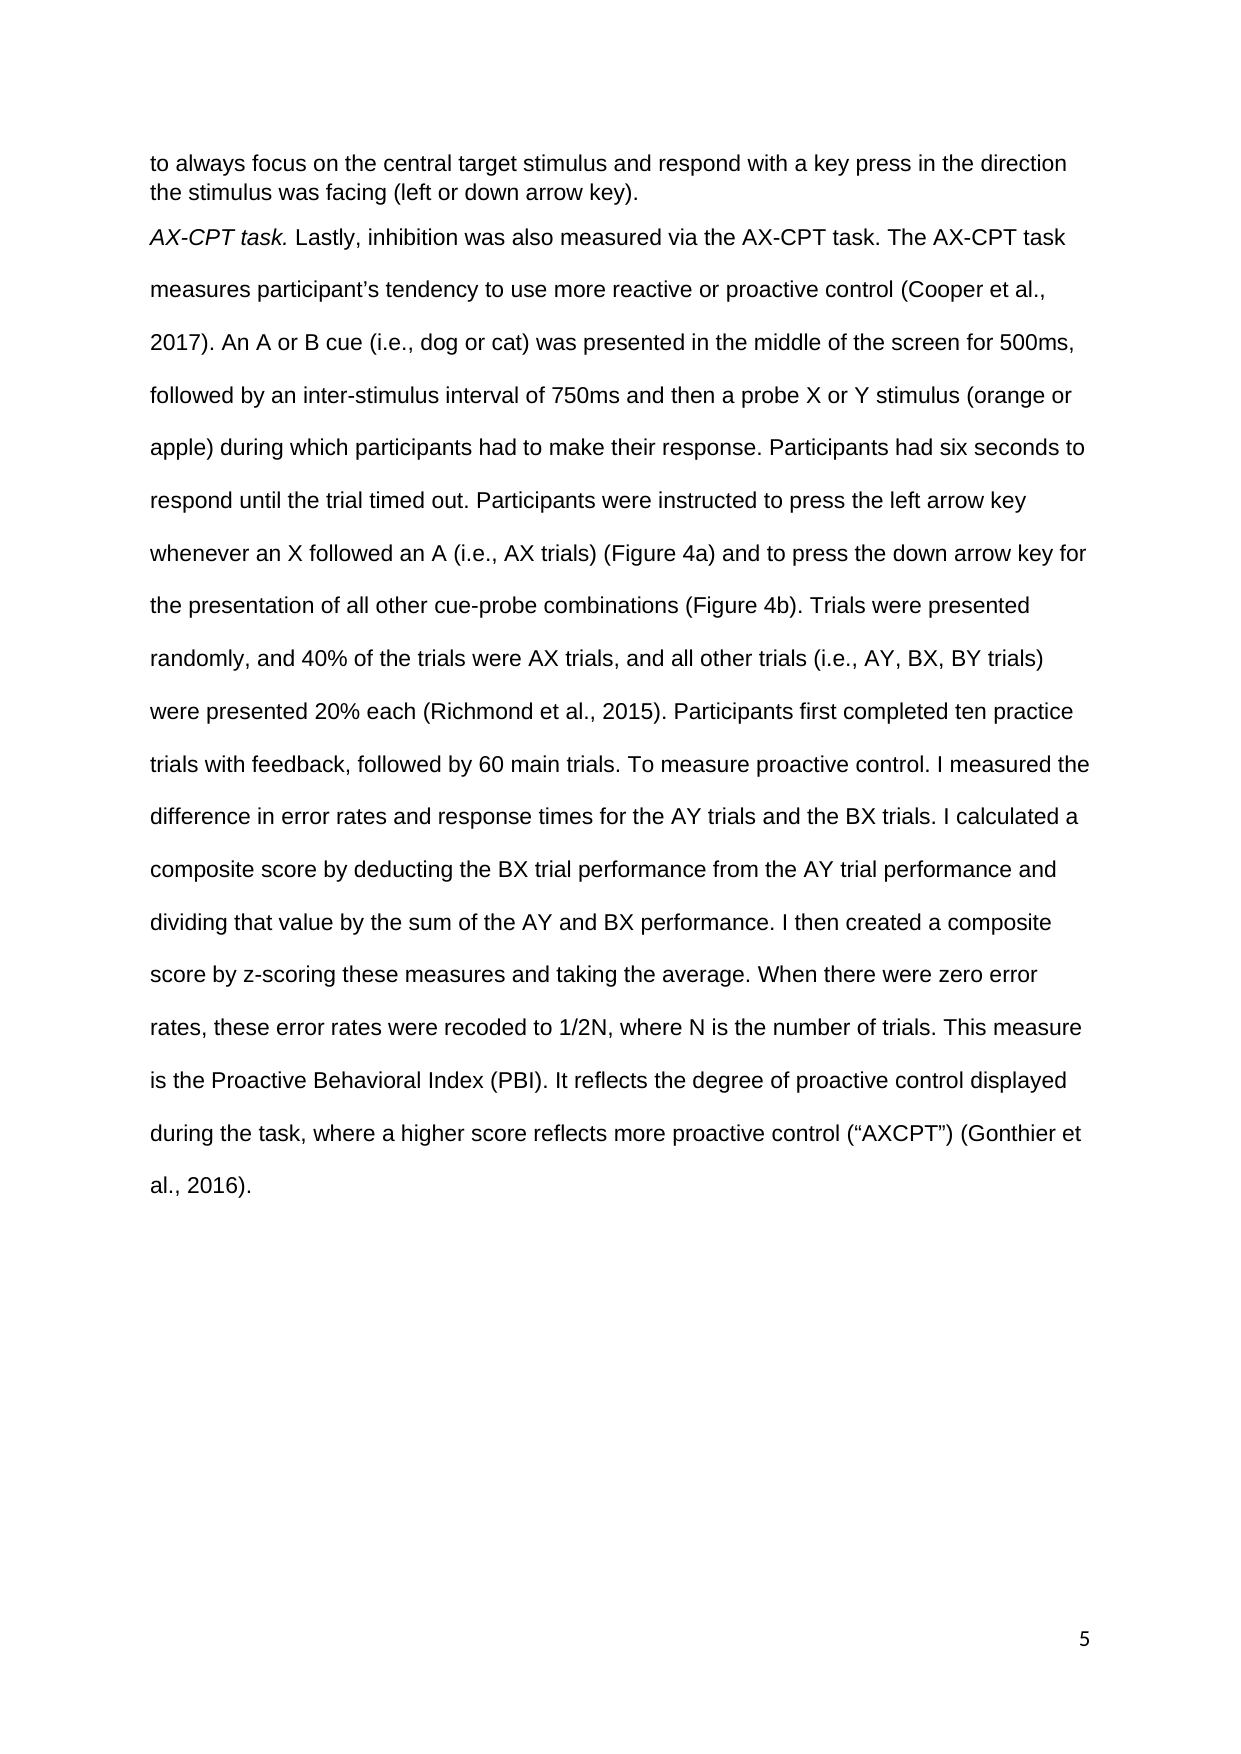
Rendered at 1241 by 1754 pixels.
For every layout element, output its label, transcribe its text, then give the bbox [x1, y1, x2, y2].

text AX-CPT task. Lastly, inhibition was also measured via the AX-CPT task. The AX-CPT task measures participant’s tendency to use more reactive or proactive control . An A or B cue (i.e., dog or cat) was presented in the middle of the screen for 500ms, followed by an inter-stimulus interval of 750ms and then a probe X or Y stimulus (orange or apple) during which participants had to make their response. Participants had six seconds to respond until the trial timed out. Participants were instructed to press the left arrow key whenever an X followed an A (i.e., AX trials) (Figure 4a) and to press the down arrow key for the presentation of all other cue-probe combinations (Figure 4b). Trials were presented randomly, and 40% of the trials were AX trials, and all other trials (i.e., AY, BX, BY trials) were presented 20% each . Participants first completed ten practice trials with feedback, followed by 60 main trials. To measure proactive control. I measured the difference in error rates and response times for the AY trials and the BX trials. I calculated a composite score by deducting the BX trial performance from the AY trial performance and dividing that value by the sum of the AY and BX performance. I then created a composite score by z-scoring these measures and taking the average. When there were zero error rates, these error rates were recoded to 1/2N, where N is the number of trials. This measure is the Proactive Behavioral Index (PBI). It reflects the degree of proactive control displayed during the task, where a higher score reflects more proactive control (“AXCPT”) . [150, 223, 1090, 1199]
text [150, 150, 1090, 205]
